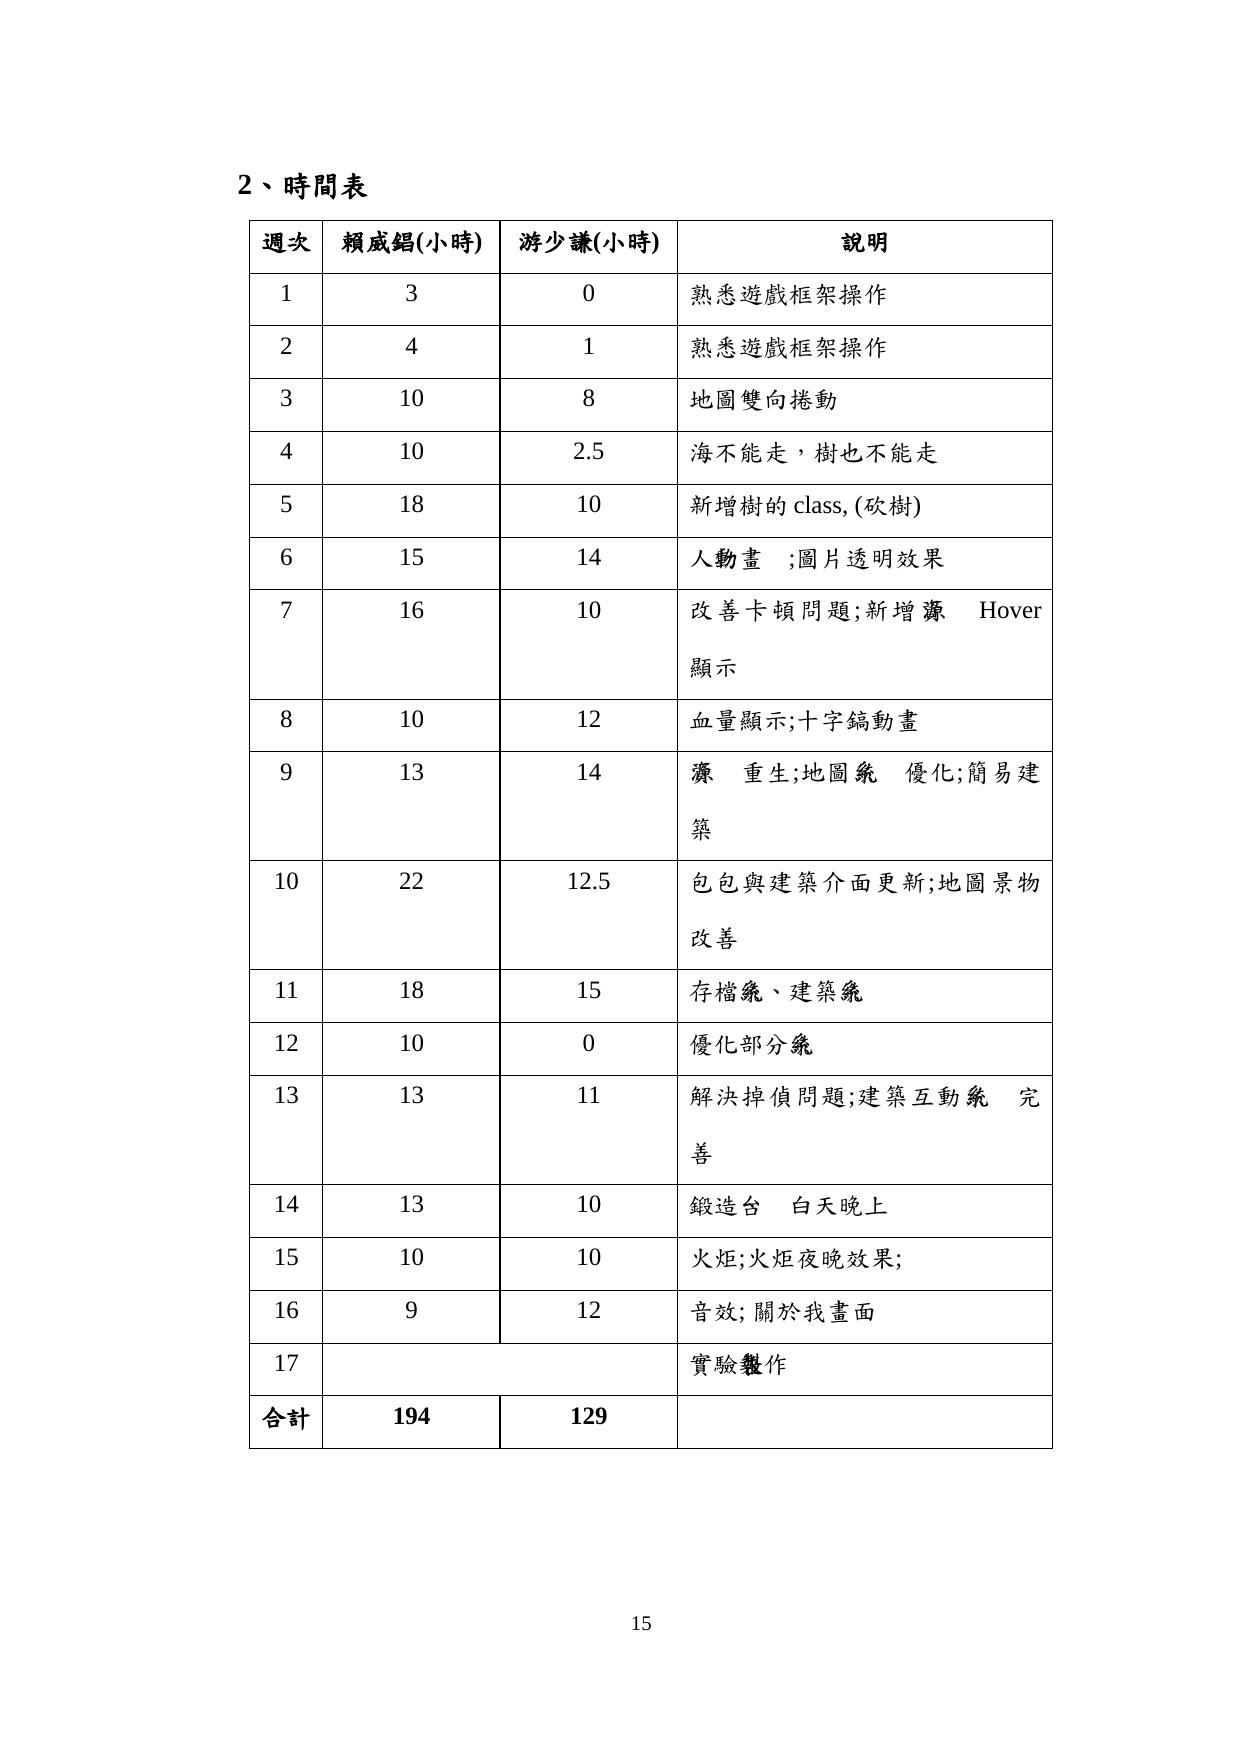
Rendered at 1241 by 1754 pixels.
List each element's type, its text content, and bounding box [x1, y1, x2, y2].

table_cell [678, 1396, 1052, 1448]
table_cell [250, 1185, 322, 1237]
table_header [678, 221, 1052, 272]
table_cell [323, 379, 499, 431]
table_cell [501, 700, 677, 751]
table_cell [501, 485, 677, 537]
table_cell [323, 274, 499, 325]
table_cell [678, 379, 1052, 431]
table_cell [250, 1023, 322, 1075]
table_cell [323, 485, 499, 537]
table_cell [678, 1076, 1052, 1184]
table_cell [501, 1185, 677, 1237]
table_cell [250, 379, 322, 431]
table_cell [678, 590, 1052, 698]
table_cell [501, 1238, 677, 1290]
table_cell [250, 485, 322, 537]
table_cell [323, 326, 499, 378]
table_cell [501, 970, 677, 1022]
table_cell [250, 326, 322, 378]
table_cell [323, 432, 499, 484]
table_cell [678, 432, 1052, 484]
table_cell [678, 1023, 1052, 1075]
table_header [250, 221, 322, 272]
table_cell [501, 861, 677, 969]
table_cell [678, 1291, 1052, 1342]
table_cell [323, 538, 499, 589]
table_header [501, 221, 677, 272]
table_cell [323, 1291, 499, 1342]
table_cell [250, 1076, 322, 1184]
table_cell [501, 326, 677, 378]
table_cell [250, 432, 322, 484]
text 2、時間表 [237, 164, 1053, 202]
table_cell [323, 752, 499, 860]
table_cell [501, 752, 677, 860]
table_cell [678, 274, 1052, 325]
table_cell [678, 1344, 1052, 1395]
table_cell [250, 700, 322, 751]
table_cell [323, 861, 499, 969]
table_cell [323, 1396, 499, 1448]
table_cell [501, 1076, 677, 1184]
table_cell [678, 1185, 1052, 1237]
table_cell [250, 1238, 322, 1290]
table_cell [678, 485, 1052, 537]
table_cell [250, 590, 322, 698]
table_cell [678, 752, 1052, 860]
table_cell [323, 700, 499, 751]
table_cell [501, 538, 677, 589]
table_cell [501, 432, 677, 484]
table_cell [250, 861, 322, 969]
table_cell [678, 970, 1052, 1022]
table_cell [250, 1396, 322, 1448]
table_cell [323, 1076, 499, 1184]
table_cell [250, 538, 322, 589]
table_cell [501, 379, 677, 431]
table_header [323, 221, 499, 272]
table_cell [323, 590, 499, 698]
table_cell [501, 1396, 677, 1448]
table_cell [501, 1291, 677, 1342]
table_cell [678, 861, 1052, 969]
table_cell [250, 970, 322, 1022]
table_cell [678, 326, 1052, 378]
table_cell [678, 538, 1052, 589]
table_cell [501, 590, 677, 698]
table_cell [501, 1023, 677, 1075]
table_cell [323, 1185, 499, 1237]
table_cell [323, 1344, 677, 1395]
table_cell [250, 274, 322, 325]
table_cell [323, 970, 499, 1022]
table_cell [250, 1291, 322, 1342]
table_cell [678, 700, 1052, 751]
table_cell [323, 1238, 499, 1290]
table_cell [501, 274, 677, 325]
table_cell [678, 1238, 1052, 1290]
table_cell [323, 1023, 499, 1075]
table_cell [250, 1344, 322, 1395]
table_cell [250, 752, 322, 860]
